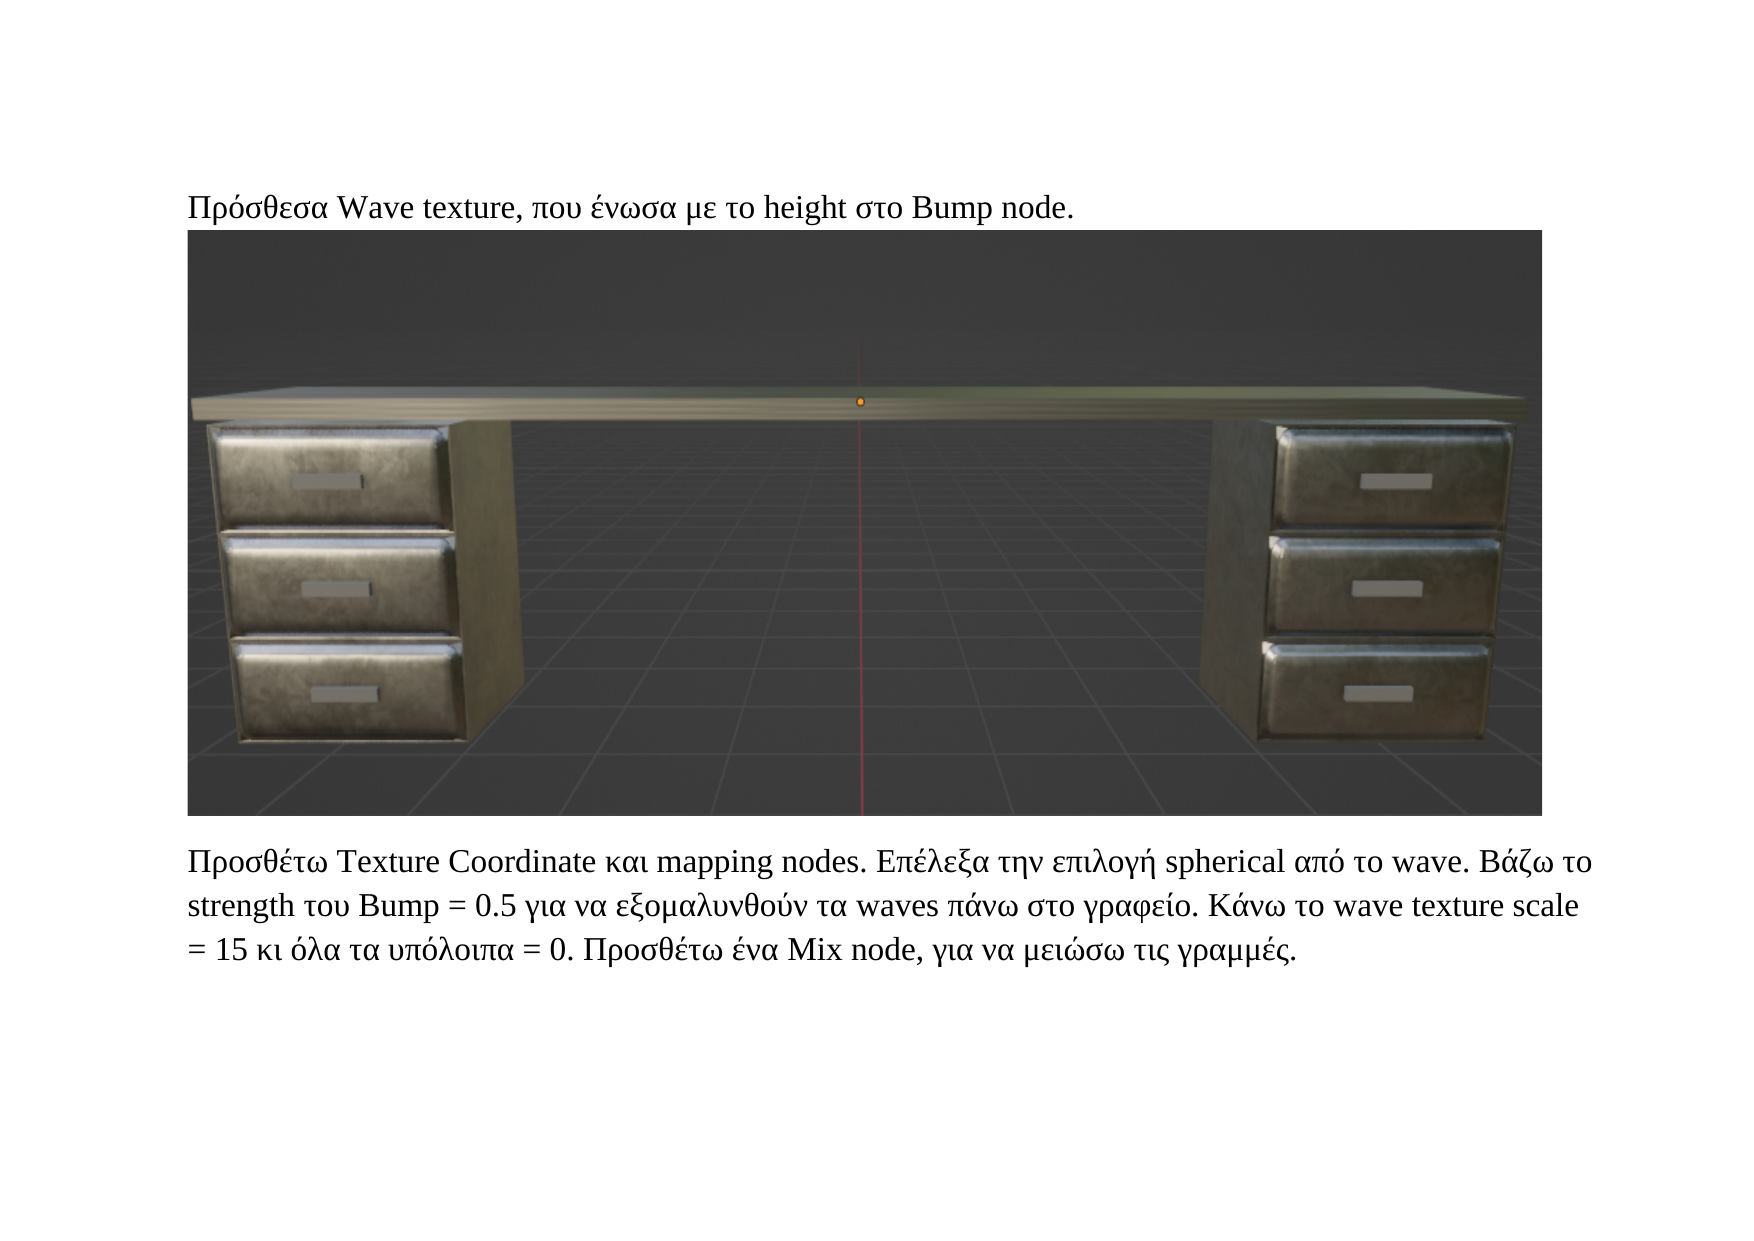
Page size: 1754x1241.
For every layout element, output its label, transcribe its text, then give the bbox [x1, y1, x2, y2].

picture [187, 230, 1543, 816]
text Προσθέτω Texture Coordinate και mapping nodes. Επέλεξα την επιλογή spherical από το wave. Βάζω το strength του Bump = 0.5 για να εξομαλυνθούν τα waves πάνω στο γραφείο. Κάνω το wave texture scale = 15 κι όλα τα υπόλοιπα = 0. Προσθέτω ένα Mix node, για να μειώσω τις γραμμές. [187, 841, 1604, 967]
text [187, 187, 1604, 816]
